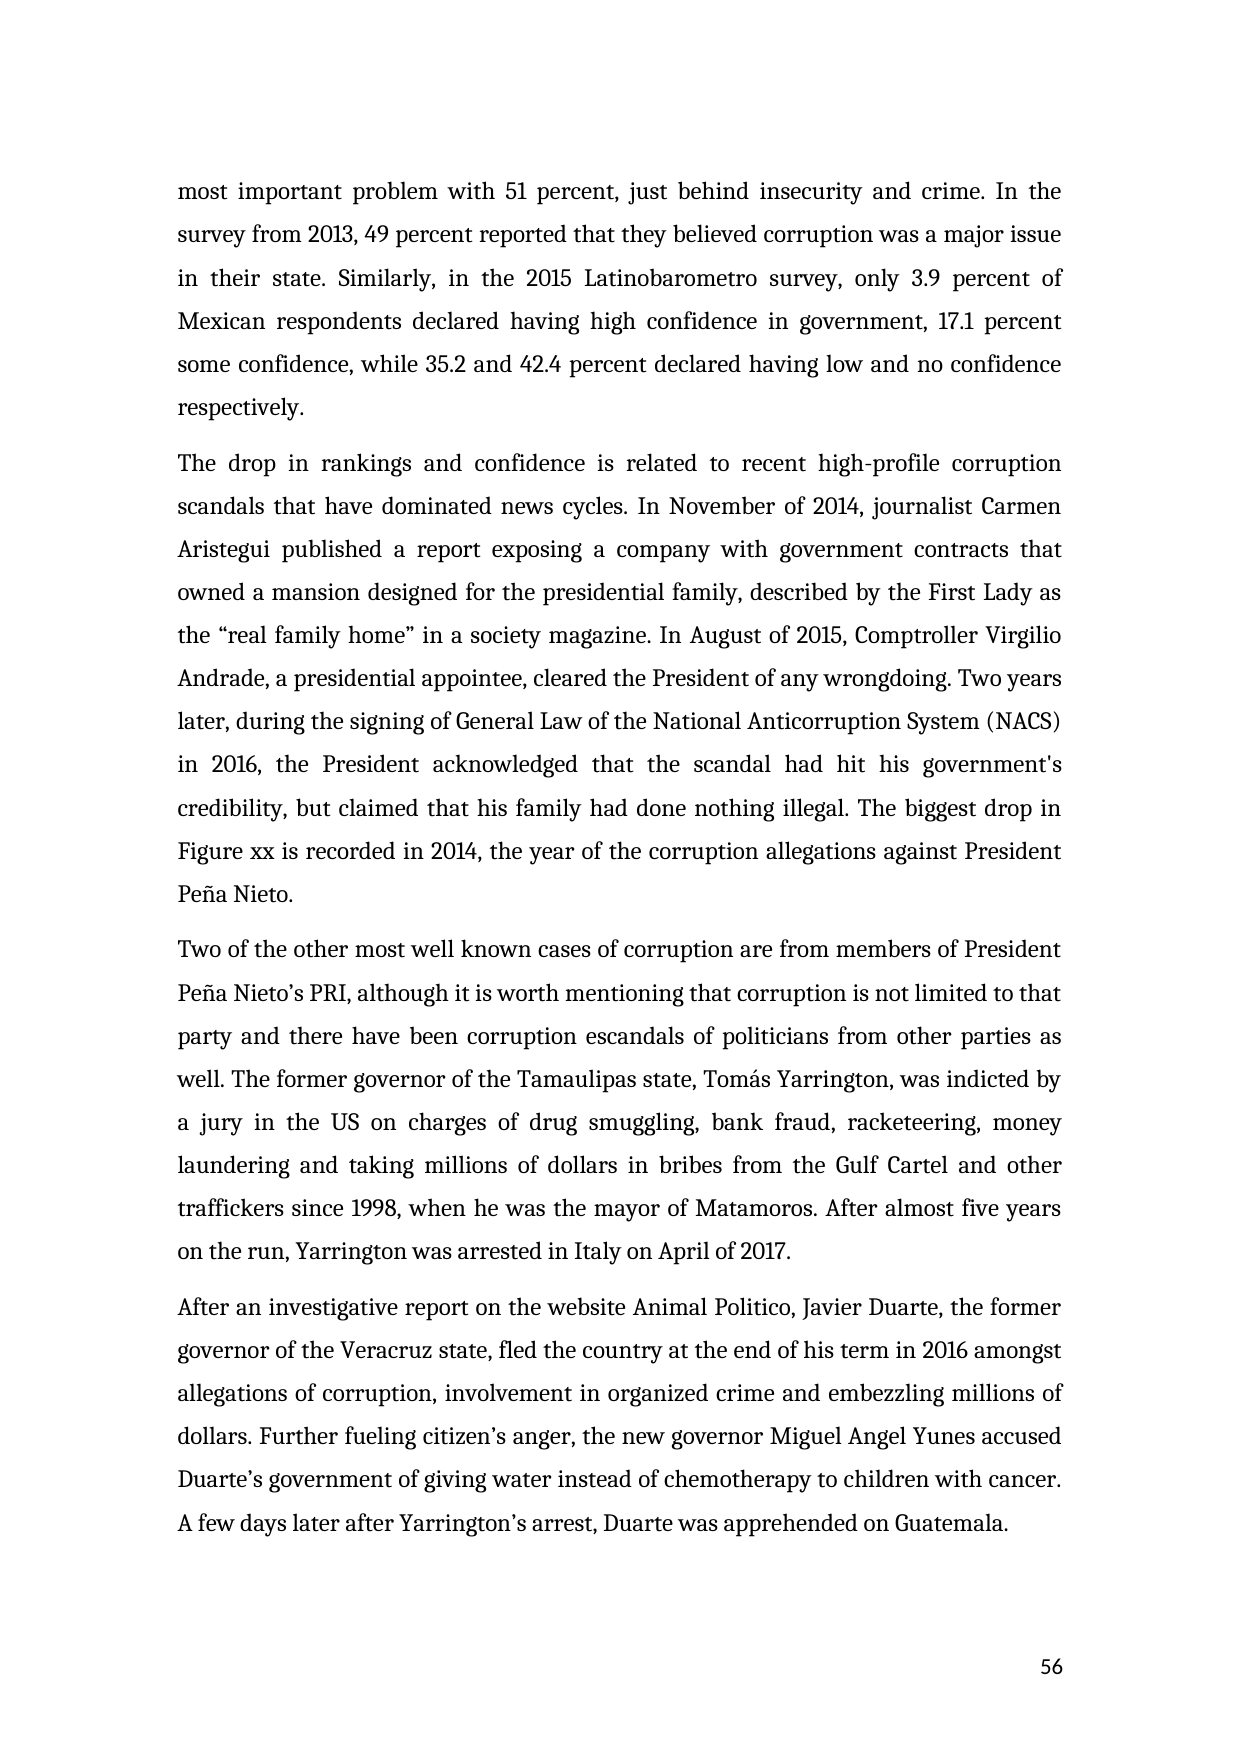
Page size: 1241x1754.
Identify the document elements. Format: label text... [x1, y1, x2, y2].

text Two of the other most well known cases of corruption are from members of President Peña Nieto’s PRI, although it is worth mentioning that corruption is not limited to that party and there have been corruption escandals of politicians from other parties as well. The former governor of the Tamaulipas state, Tomás Yarrington, was indicted by a jury in the US on charges of drug smuggling, bank fraud, racketeering, money laundering and taking millions of dollars in bribes from the Gulf Cartel and other traffickers since 1998, when he was the mayor of Matamoros. After almost five years on the run, Yarrington was arrested in Italy on April of 2017. [177, 935, 1063, 1266]
text The drop in rankings and confidence is related to recent high-profile corruption scandals that have dominated news cycles. In November of 2014, journalist Carmen Aristegui published a report exposing a company with government contracts that owned a mansion designed for the presidential family, described by the First Lady as the “real family home” in a society magazine. In August of 2015, Comptroller Virgilio Andrade, a presidential appointee, cleared the President of any wrongdoing. Two years later, during the signing of General Law of the National Anticorruption System (NACS) in 2016, the President acknowledged that the scandal had hit his government's credibility, but claimed that his family had done nothing illegal. The biggest drop in Figure xx is recorded in 2014, the year of the corruption allegations against President Peña Nieto. [177, 448, 1063, 908]
text After an investigative report on the website Animal Politico, Javier Duarte, the former governor of the Veracruz state, fled the country at the end of his term in 2016 amongst allegations of corruption, involvement in organized crime and embezzling millions of dollars. Further fueling citizen’s anger, the new governor Miguel Angel Yunes accused Duarte’s government of giving water instead of chemotherapy to children with cancer. A few days later after Yarrington’s arrest, Duarte was apprehended on Guatemala. [177, 1293, 1063, 1537]
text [177, 177, 1063, 422]
